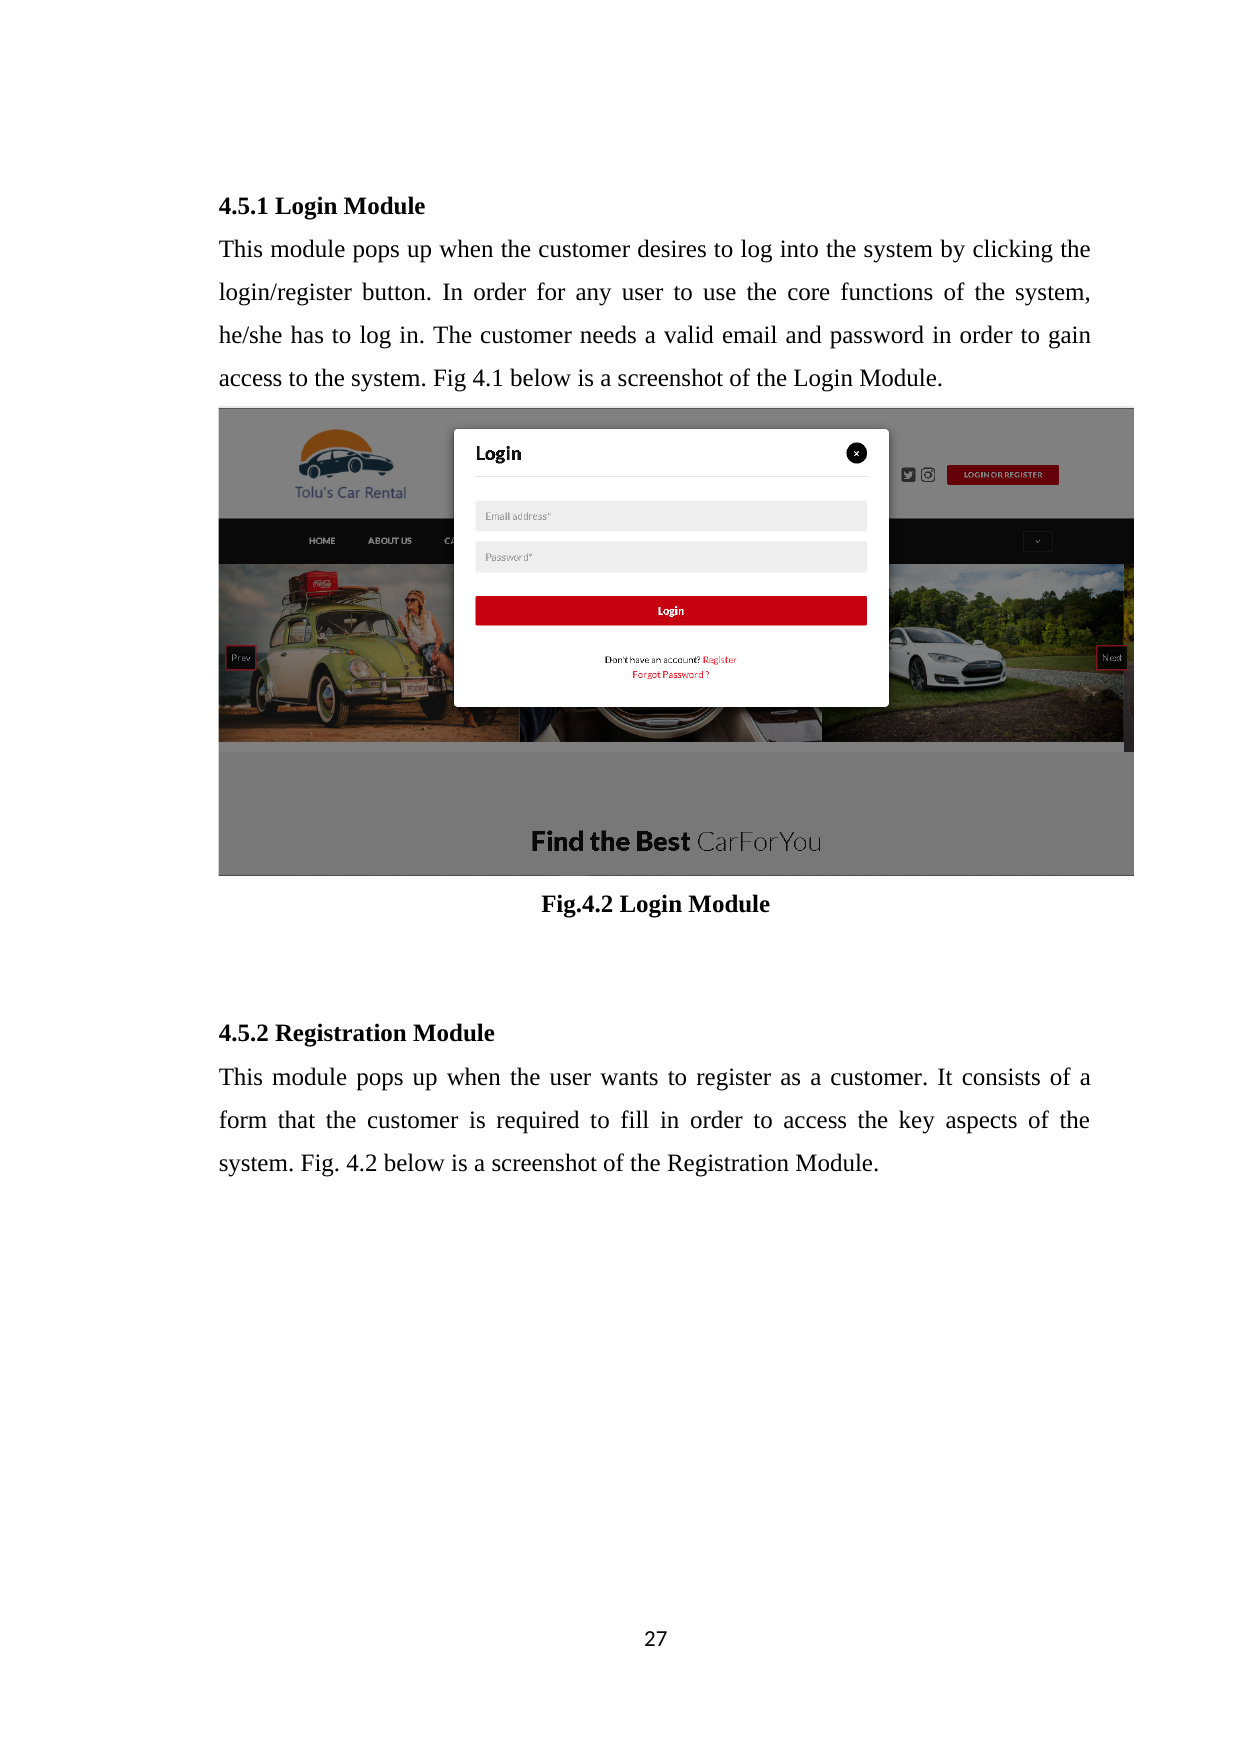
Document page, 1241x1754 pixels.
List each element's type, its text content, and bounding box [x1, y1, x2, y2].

picture [218, 406, 1134, 876]
text 4.5.2 Registration Module [218, 1018, 1092, 1047]
text 4.5.1 Login Module [218, 191, 1092, 219]
text Fig.4.2 Login Module [218, 889, 1092, 918]
text This module pops up when the user wants to register as a customer. It consists of a form that the customer is required to fill in order to access the key aspects of the system. Fig. 4.2 below is a screenshot of the Registration Module. [218, 1062, 1092, 1177]
text This module pops up when the customer desires to log into the system by clicking the login/register button. In order for any user to use the core functions of the system, he/she has to log in. The customer needs a valid email and password in order to gain access to the system. Fig 4.1 below is a screenshot of the Login Module. [218, 234, 1092, 392]
